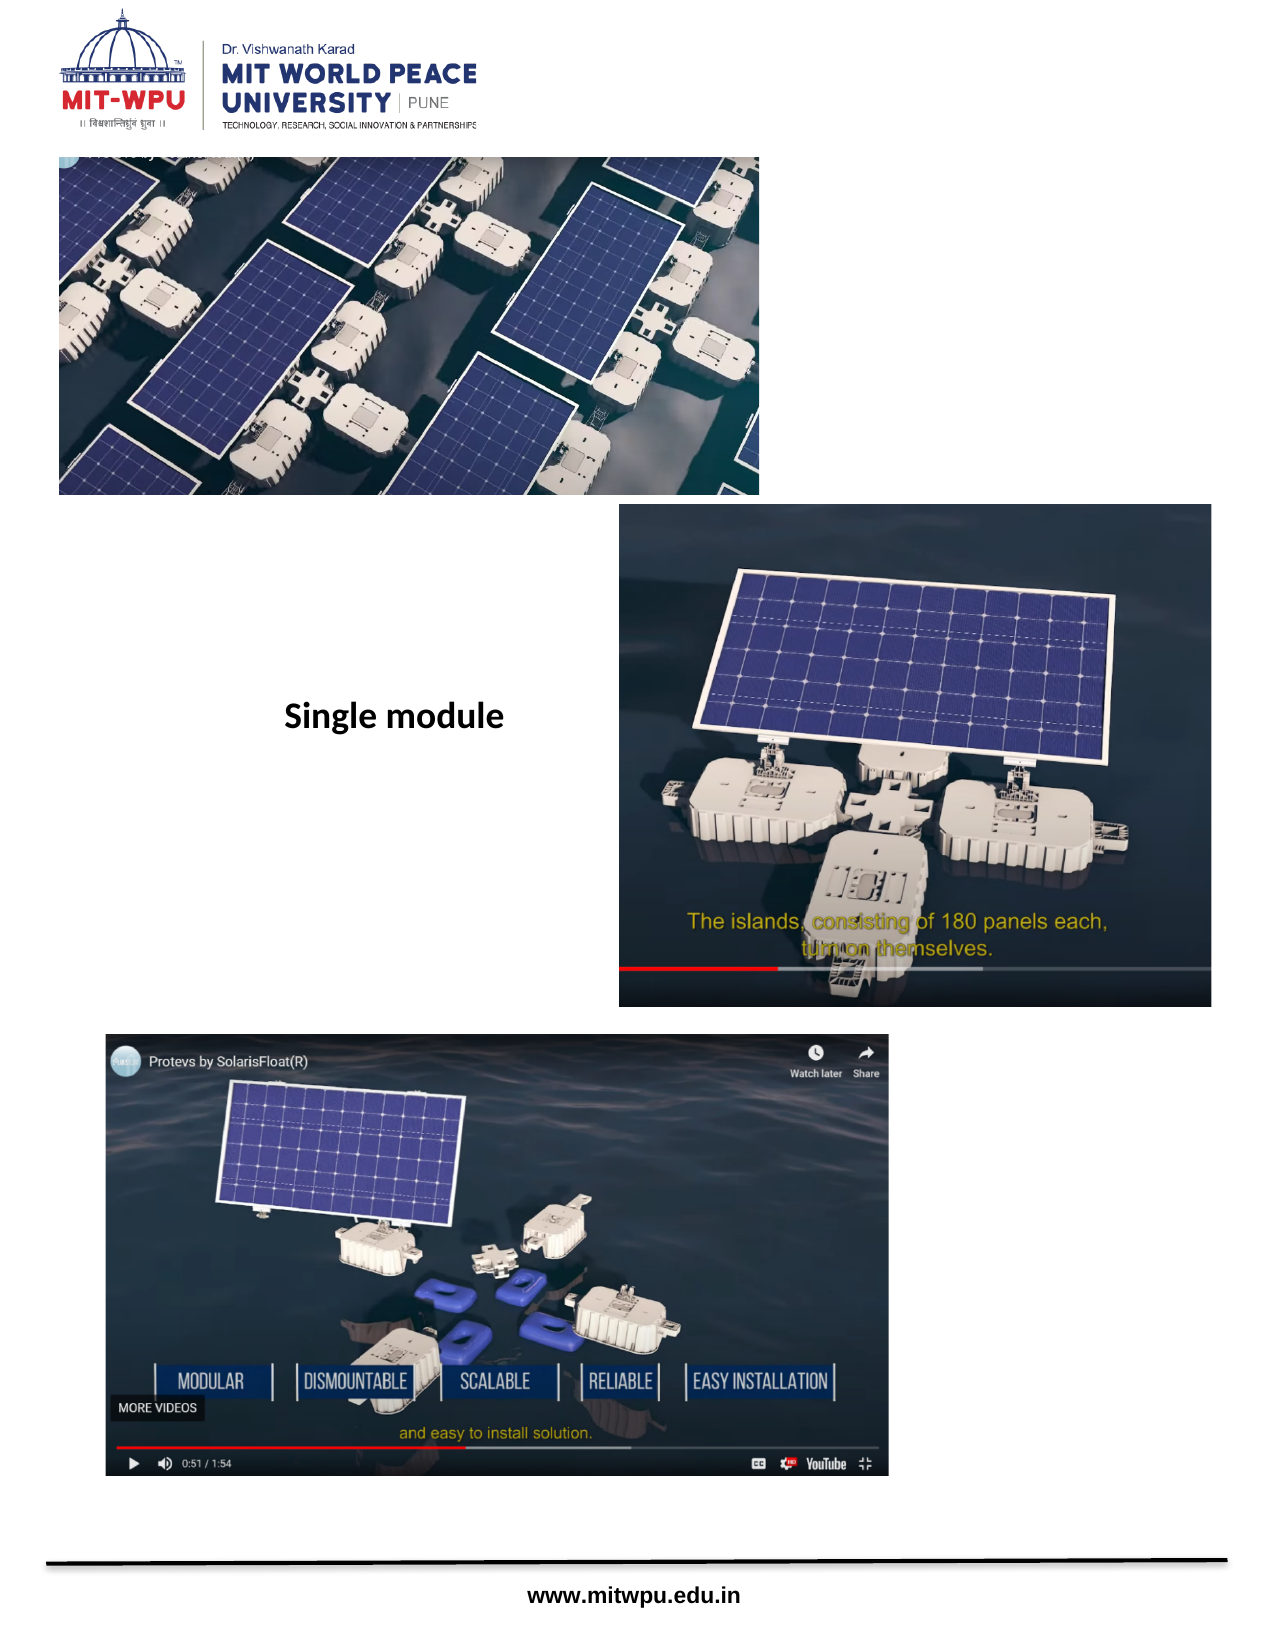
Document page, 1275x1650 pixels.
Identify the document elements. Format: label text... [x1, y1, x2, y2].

picture [59, 157, 760, 495]
picture [59, 8, 477, 130]
picture [104, 1034, 888, 1475]
picture [617, 504, 1212, 1005]
text Single module [209, 692, 617, 738]
